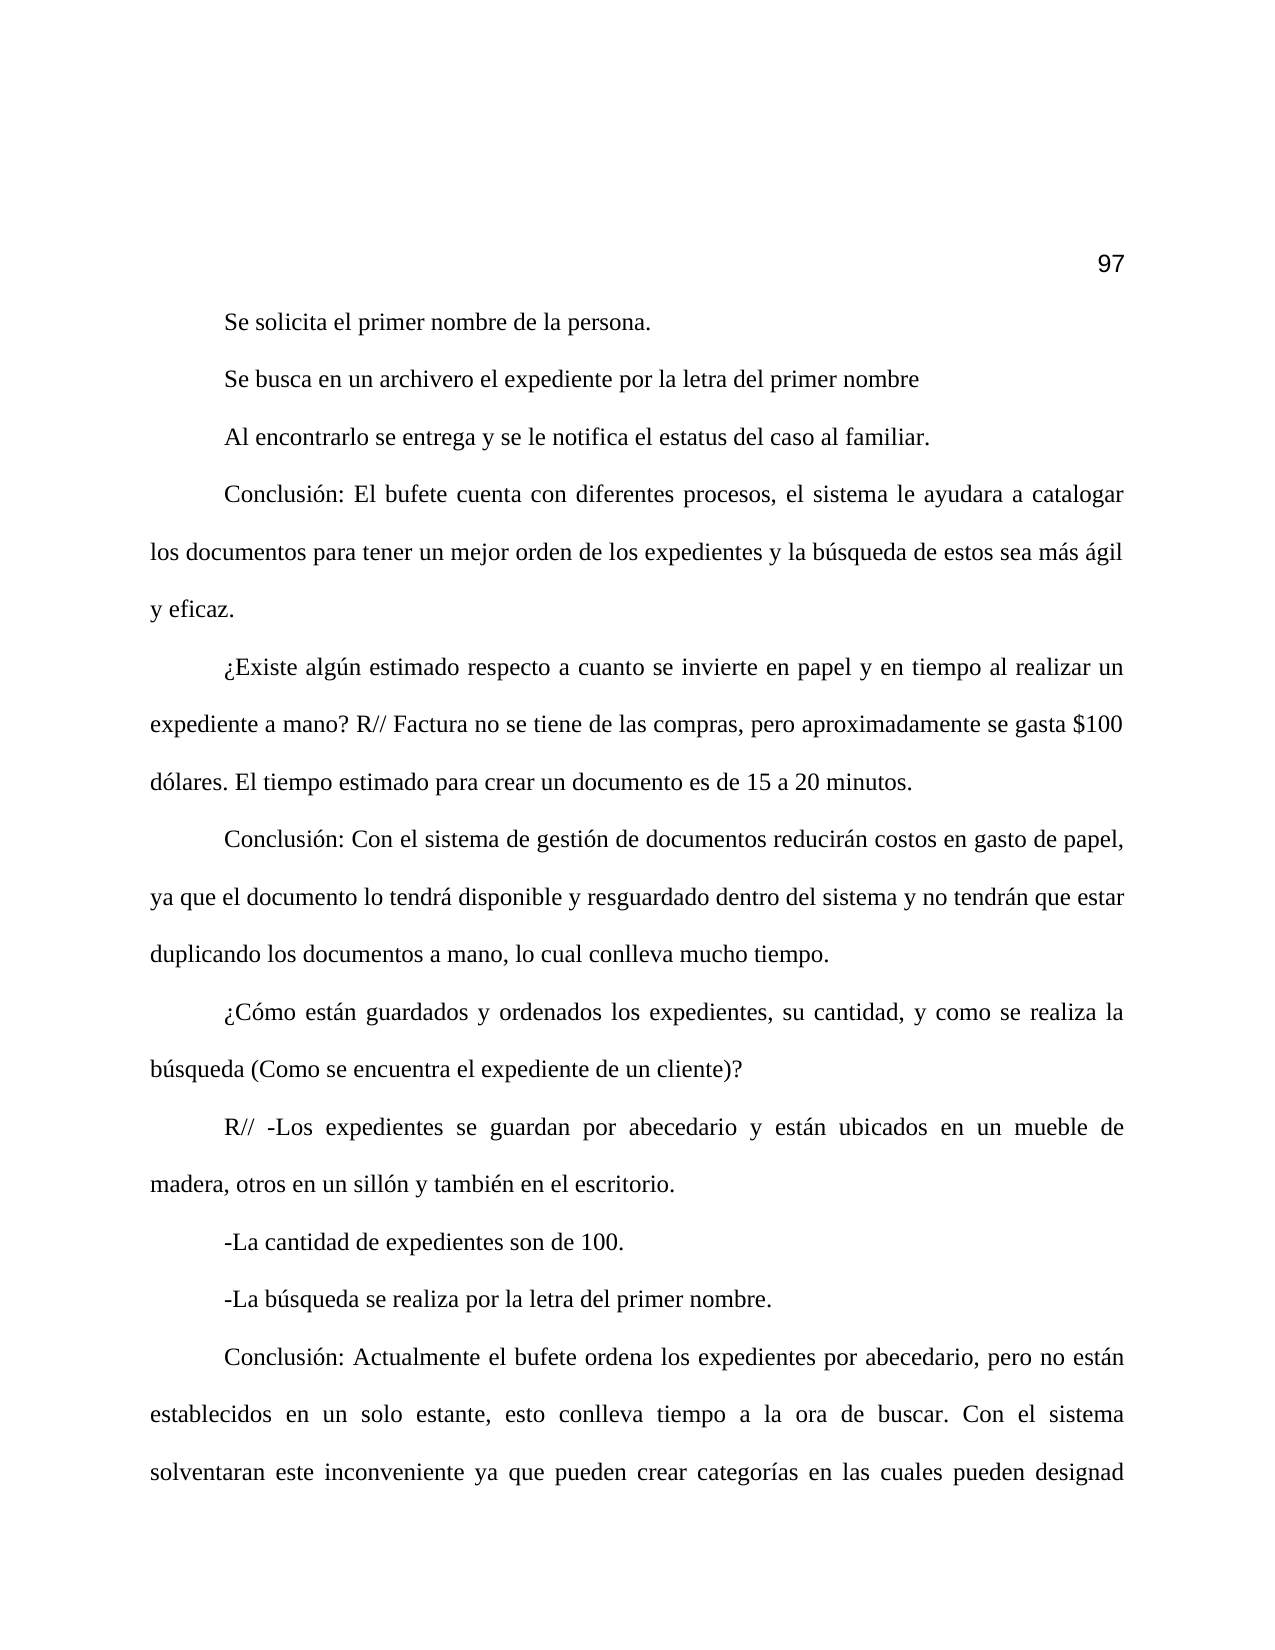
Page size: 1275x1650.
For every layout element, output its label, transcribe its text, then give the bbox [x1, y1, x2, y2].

text Conclusión: El bufete cuenta con diferentes procesos, el sistema le ayudara a catalogar los documentos para tener un mejor orden de los expedientes y la búsqueda de estos sea más ágil y eficaz. [150, 479, 1125, 623]
text Al encontrarlo se entrega y se le notifica el estatus del caso al familiar. [150, 422, 1125, 451]
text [150, 1342, 1125, 1486]
text ¿Cómo están guardados y ordenados los expedientes, su cantidad, y como se realiza la búsqueda (Como se encuentra el expediente de un cliente)? [150, 997, 1125, 1083]
text Se solicita el primer nombre de la persona. [150, 307, 1125, 336]
text -La cantidad de expedientes son de 100. [150, 1227, 1125, 1256]
text -La búsqueda se realiza por la letra del primer nombre. [150, 1284, 1125, 1313]
text R// -Los expedientes se guardan por abecedario y están ubicados en un mueble de madera, otros en un sillón y también en el escritorio. [150, 1112, 1125, 1198]
text Conclusión: Con el sistema de gestión de documentos reducirán costos en gasto de papel, ya que el documento lo tendrá disponible y resguardado dentro del sistema y no tendrán que estar duplicando los documentos a mano, lo cual conlleva mucho tiempo. [150, 824, 1125, 968]
text Se busca en un archivero el expediente por la letra del primer nombre [150, 364, 1125, 393]
text ¿Existe algún estimado respecto a cuanto se invierte en papel y en tiempo al realizar un expediente a mano? R// Factura no se tiene de las compras, pero aproximadamente se gasta $100 dólares. El tiempo estimado para crear un documento es de 15 a 20 minutos. [150, 652, 1125, 796]
